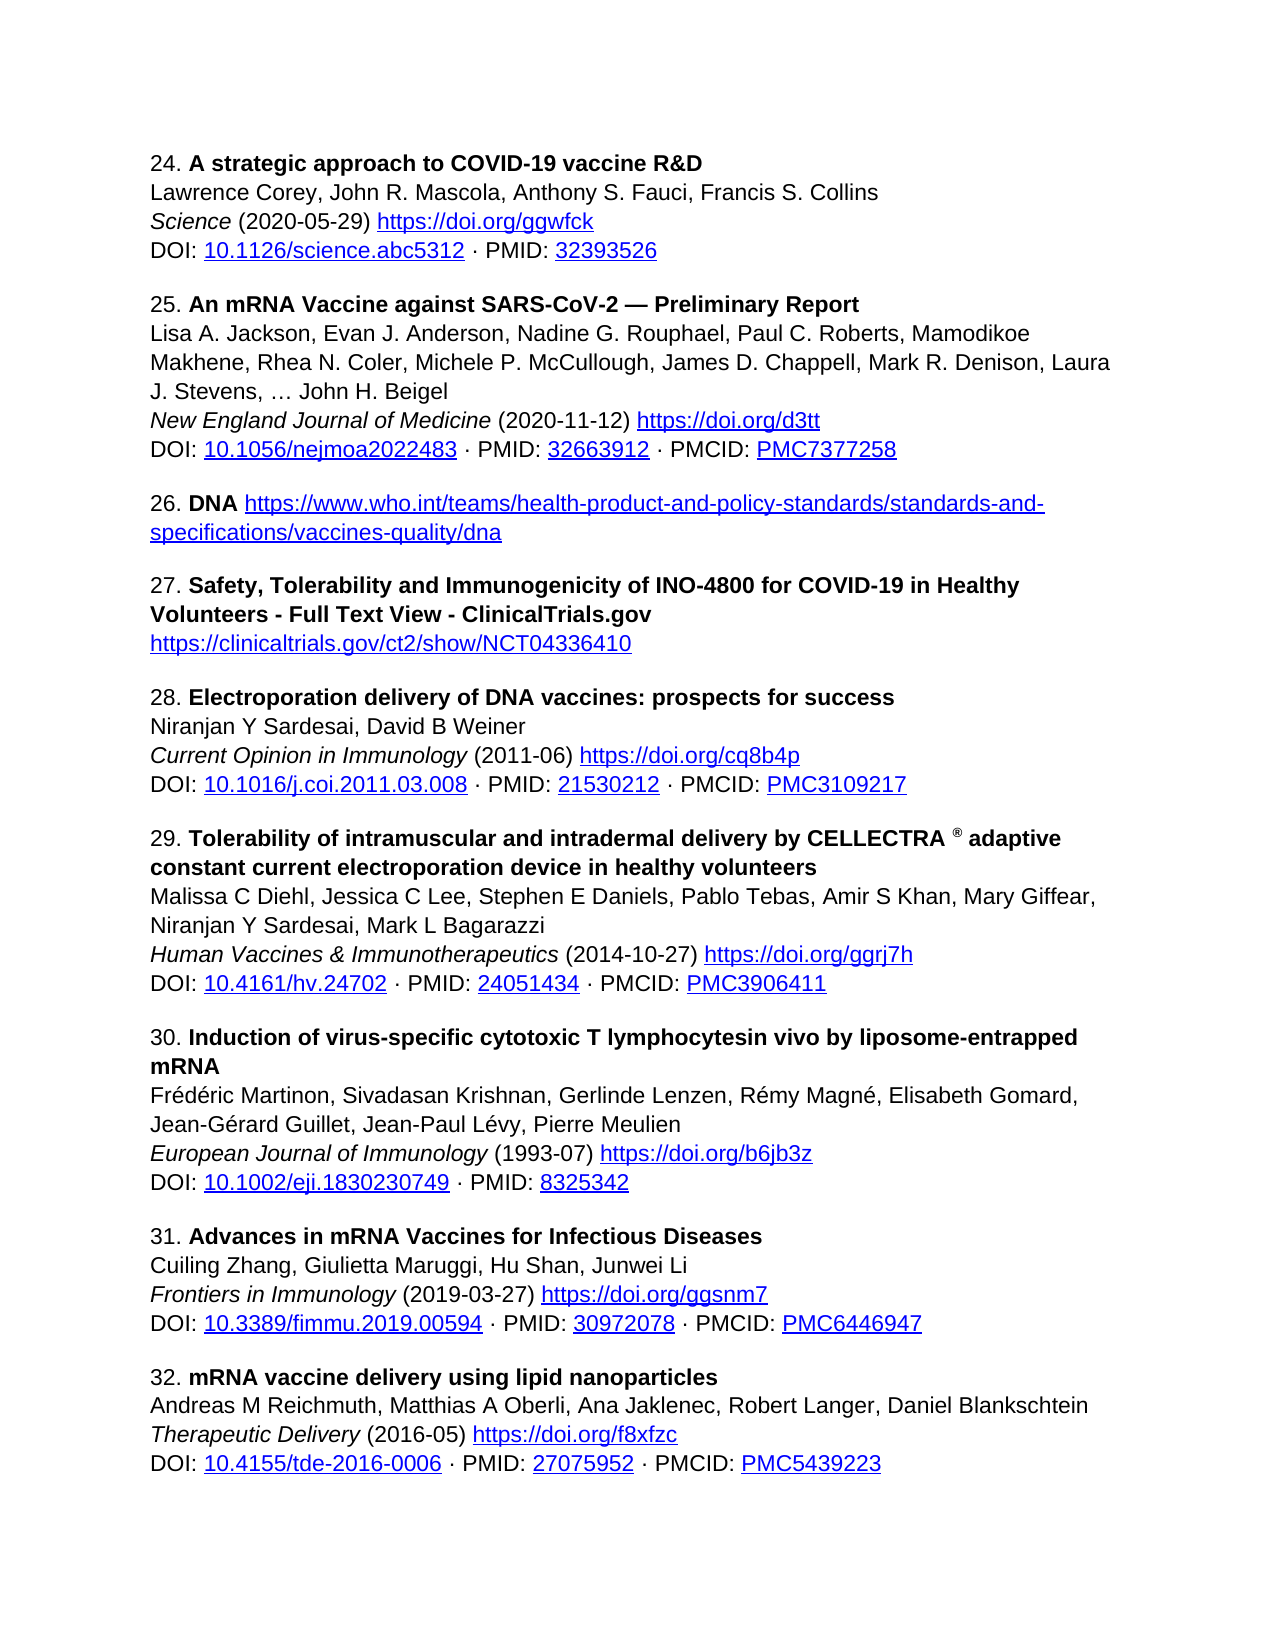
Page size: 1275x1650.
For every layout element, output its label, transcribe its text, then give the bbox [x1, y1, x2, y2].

text 27. Safety, Tolerability and Immunogenicity of INO-4800 for COVID-19 in Healthy Volunteers - Full Text View - ClinicalTrials.gov https://clinicaltrials.gov/ct2/show/NCT04336410 [150, 572, 1125, 657]
text 25. An mRNA Vaccine against SARS-CoV-2 — Preliminary Report Lisa A. Jackson, Evan J. Anderson, Nadine G. Rouphael, Paul C. Roberts, Mamodikoe Makhene, Rhea N. Coler, Michele P. McCullough, James D. Chappell, Mark R. Denison, Laura J. Stevens, … John H. Beigel New England Journal of Medicine (2020-11-12) https://doi.org/d3tt DOI: 10.1056/nejmoa2022483 · PMID: 32663912 · PMCID: PMC7377258 [150, 291, 1125, 462]
text 30. Induction of virus-specific cytotoxic T lymphocytesin vivo by liposome-entrapped mRNA Frédéric Martinon, Sivadasan Krishnan, Gerlinde Lenzen, Rémy Magné, Elisabeth Gomard, Jean-Gérard Guillet, Jean-Paul Lévy, Pierre Meulien European Journal of Immunology (1993-07) https://doi.org/b6jb3z DOI: 10.1002/eji.1830230749 · PMID: 8325342 [150, 1024, 1125, 1195]
text 32. mRNA vaccine delivery using lipid nanoparticles Andreas M Reichmuth, Matthias A Oberli, Ana Jaklenec, Robert Langer, Daniel Blankschtein Therapeutic Delivery (2016-05) https://doi.org/f8xfzc DOI: 10.4155/tde-2016-0006 · PMID: 27075952 · PMCID: PMC5439223 [150, 1363, 1125, 1477]
text 29. Tolerability of intramuscular and intradermal delivery by CELLECTRA ® adaptive constant current electroporation device in healthy volunteers Malissa C Diehl, Jessica C Lee, Stephen E Daniels, Pablo Tebas, Amir S Khan, Mary Giffear, Niranjan Y Sardesai, Mark L Bagarazzi Human Vaccines & Immunotherapeutics (2014-10-27) https://doi.org/ggrj7h DOI: 10.4161/hv.24702 · PMID: 24051434 · PMCID: PMC3906411 [150, 825, 1125, 996]
text 26. DNA https://www.who.int/teams/health-product-and-policy-standards/standards-and-specifications/vaccines-quality/dna [150, 489, 1125, 545]
text 28. Electroporation delivery of DNA vaccines: prospects for success Niranjan Y Sardesai, David B Weiner Current Opinion in Immunology (2011-06) https://doi.org/cq8b4p DOI: 10.1016/j.coi.2011.03.008 · PMID: 21530212 · PMCID: PMC3109217 [150, 684, 1125, 798]
text 31. Advances in mRNA Vaccines for Infectious Diseases Cuiling Zhang, Giulietta Maruggi, Hu Shan, Junwei Li Frontiers in Immunology (2019-03-27) https://doi.org/ggsnm7 DOI: 10.3389/fimmu.2019.00594 · PMID: 30972078 · PMCID: PMC6446947 [150, 1223, 1125, 1336]
text 24. A strategic approach to COVID-19 vaccine R&D Lawrence Corey, John R. Mascola, Anthony S. Fauci, Francis S. Collins Science (2020-05-29) https://doi.org/ggwfck DOI: 10.1126/science.abc5312 · PMID: 32393526 [150, 150, 1125, 263]
